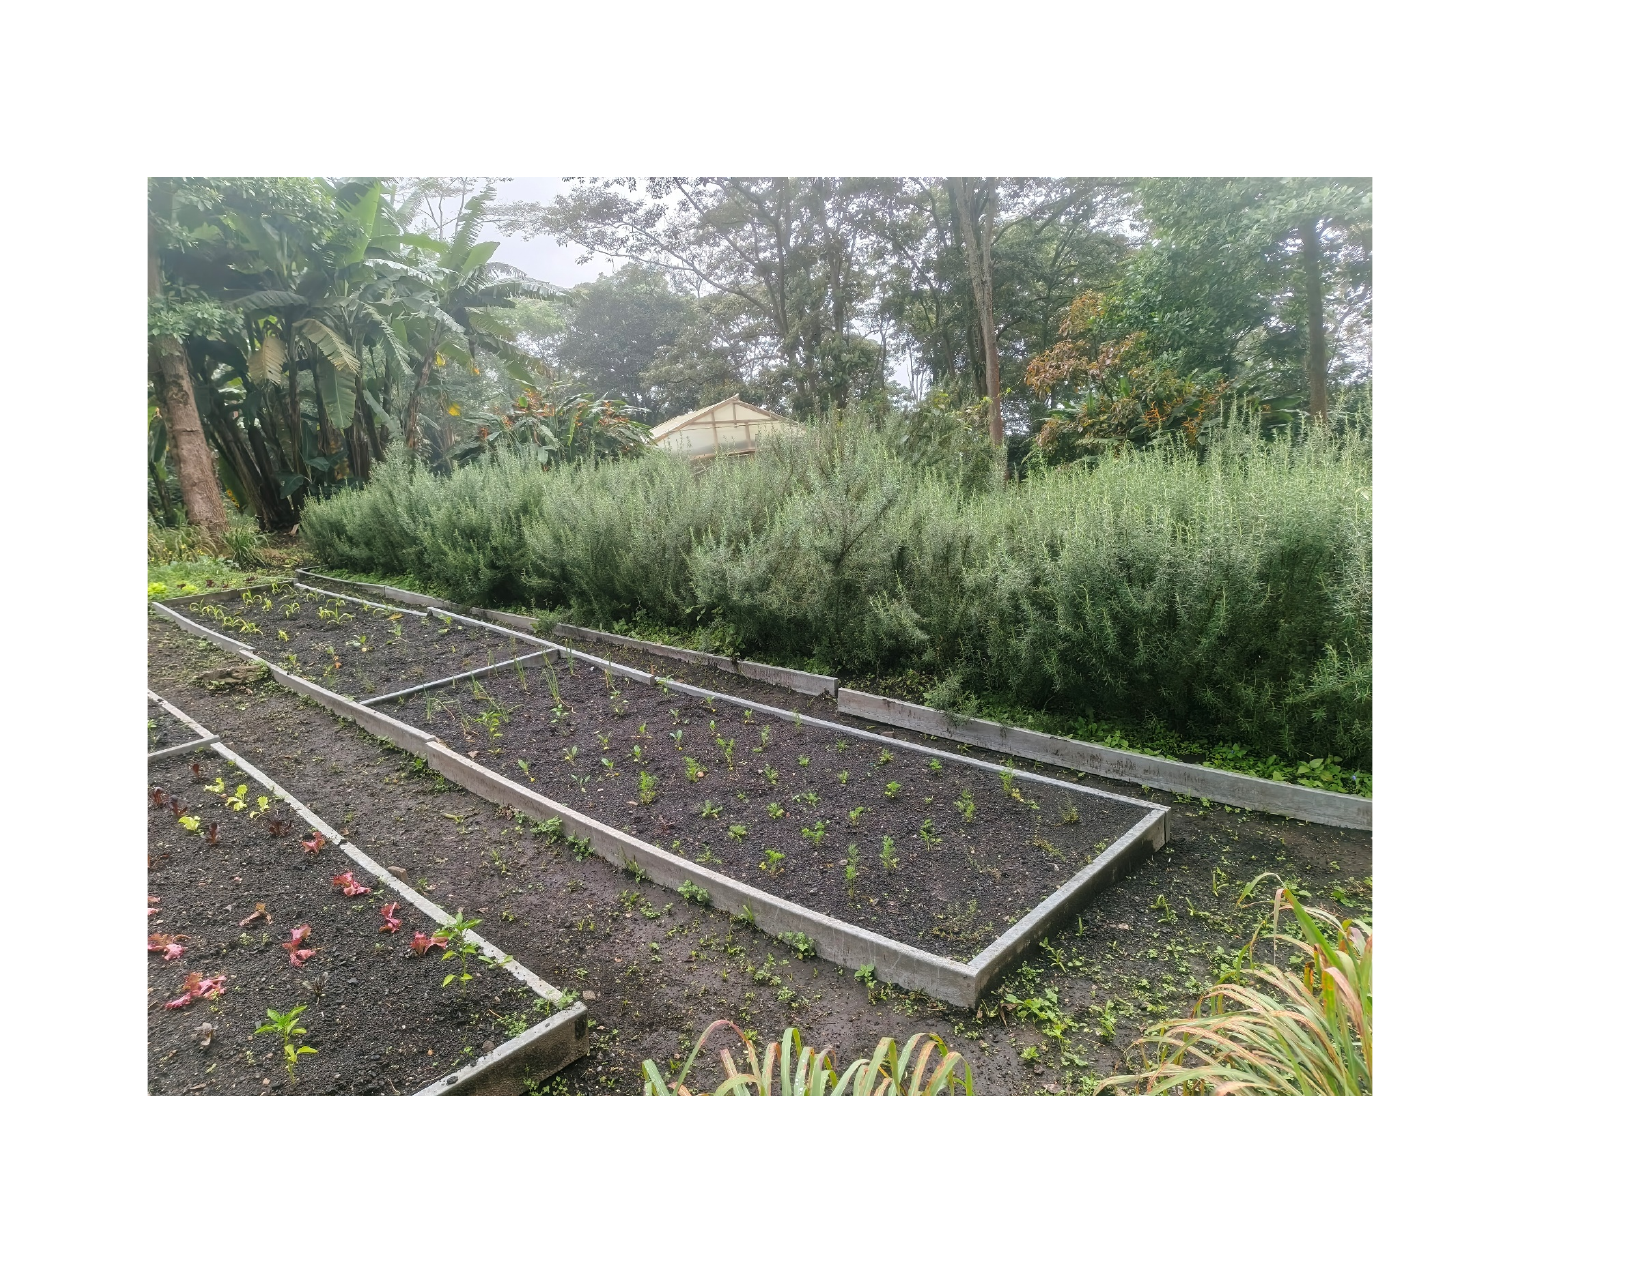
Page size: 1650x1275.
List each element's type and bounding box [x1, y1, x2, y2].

picture [147, 177, 1373, 1096]
